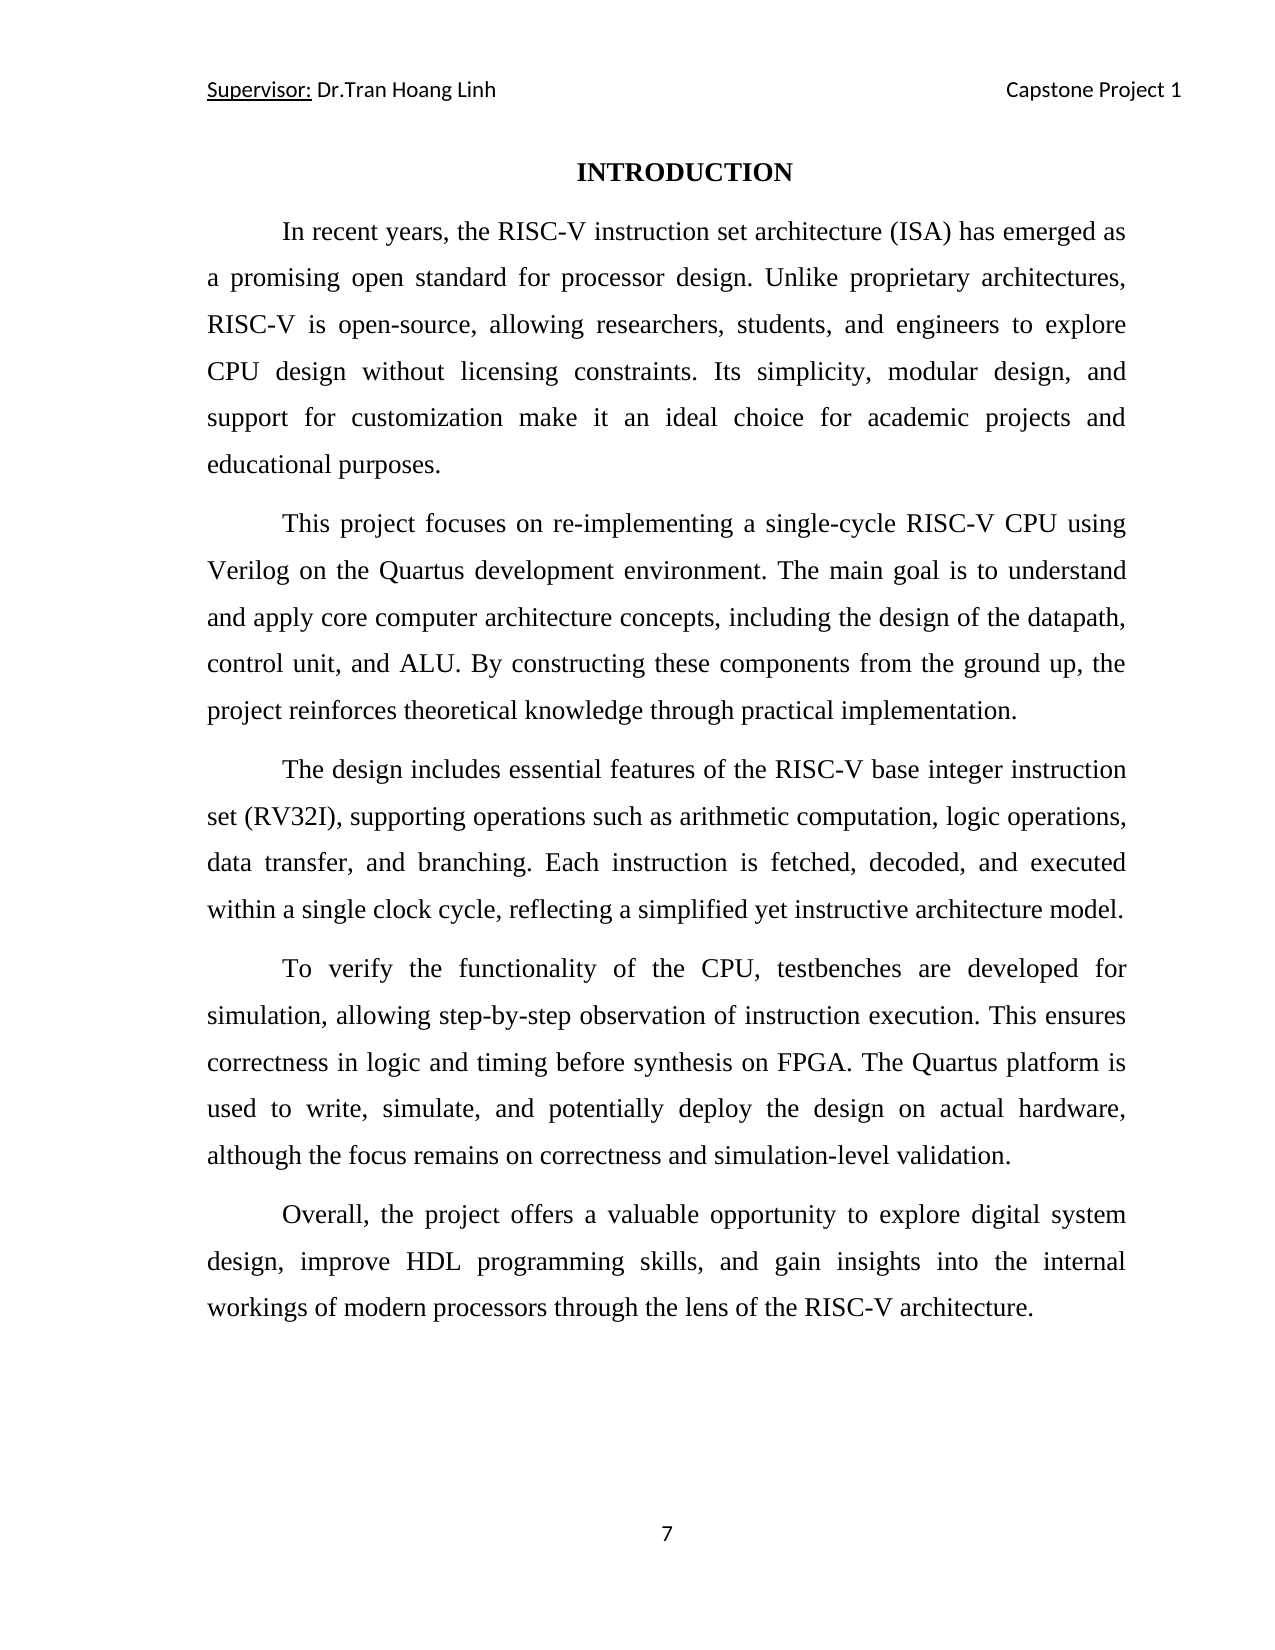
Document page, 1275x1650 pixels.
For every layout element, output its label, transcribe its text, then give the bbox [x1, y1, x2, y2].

text The design includes essential features of the RISC-V base integer instruction set (RV32I), supporting operations such as arithmetic computation, logic operations, data transfer, and branching. Each instruction is fetched, decoded, and executed within a single clock cycle, reflecting a simplified yet instructive architecture model. [207, 753, 1127, 924]
subtitle INTRODUCTION [242, 156, 1127, 187]
text This project focuses on re-implementing a single-cycle RISC-V CPU using Verilog on the Quartus development environment. The main goal is to understand and apply core computer architecture concepts, including the design of the datapath, control unit, and ALU. By constructing these components from the ground up, the project reinforces theoretical knowledge through practical implementation. [207, 507, 1127, 725]
text In recent years, the RISC-V instruction set architecture (ISA) has emerged as a promising open standard for processor design. Unlike proprietary architectures, RISC-V is open-source, allowing researchers, students, and engineers to explore CPU design without licensing constraints. Its simplicity, modular design, and support for customization make it an ideal choice for academic projects and educational purposes. [207, 215, 1127, 479]
text Overall, the project offers a valuable opportunity to explore digital system design, improve HDL programming skills, and gain insights into the internal workings of modern processors through the lens of the RISC-V architecture. [207, 1198, 1127, 1323]
text To verify the functionality of the CPU, testbenches are developed for simulation, allowing step-by-step observation of instruction execution. This ensures correctness in logic and timing before synthesis on FPGA. The Quartus platform is used to write, simulate, and potentially deploy the design on actual hardware, although the focus remains on correctness and simulation-level validation. [207, 952, 1127, 1170]
